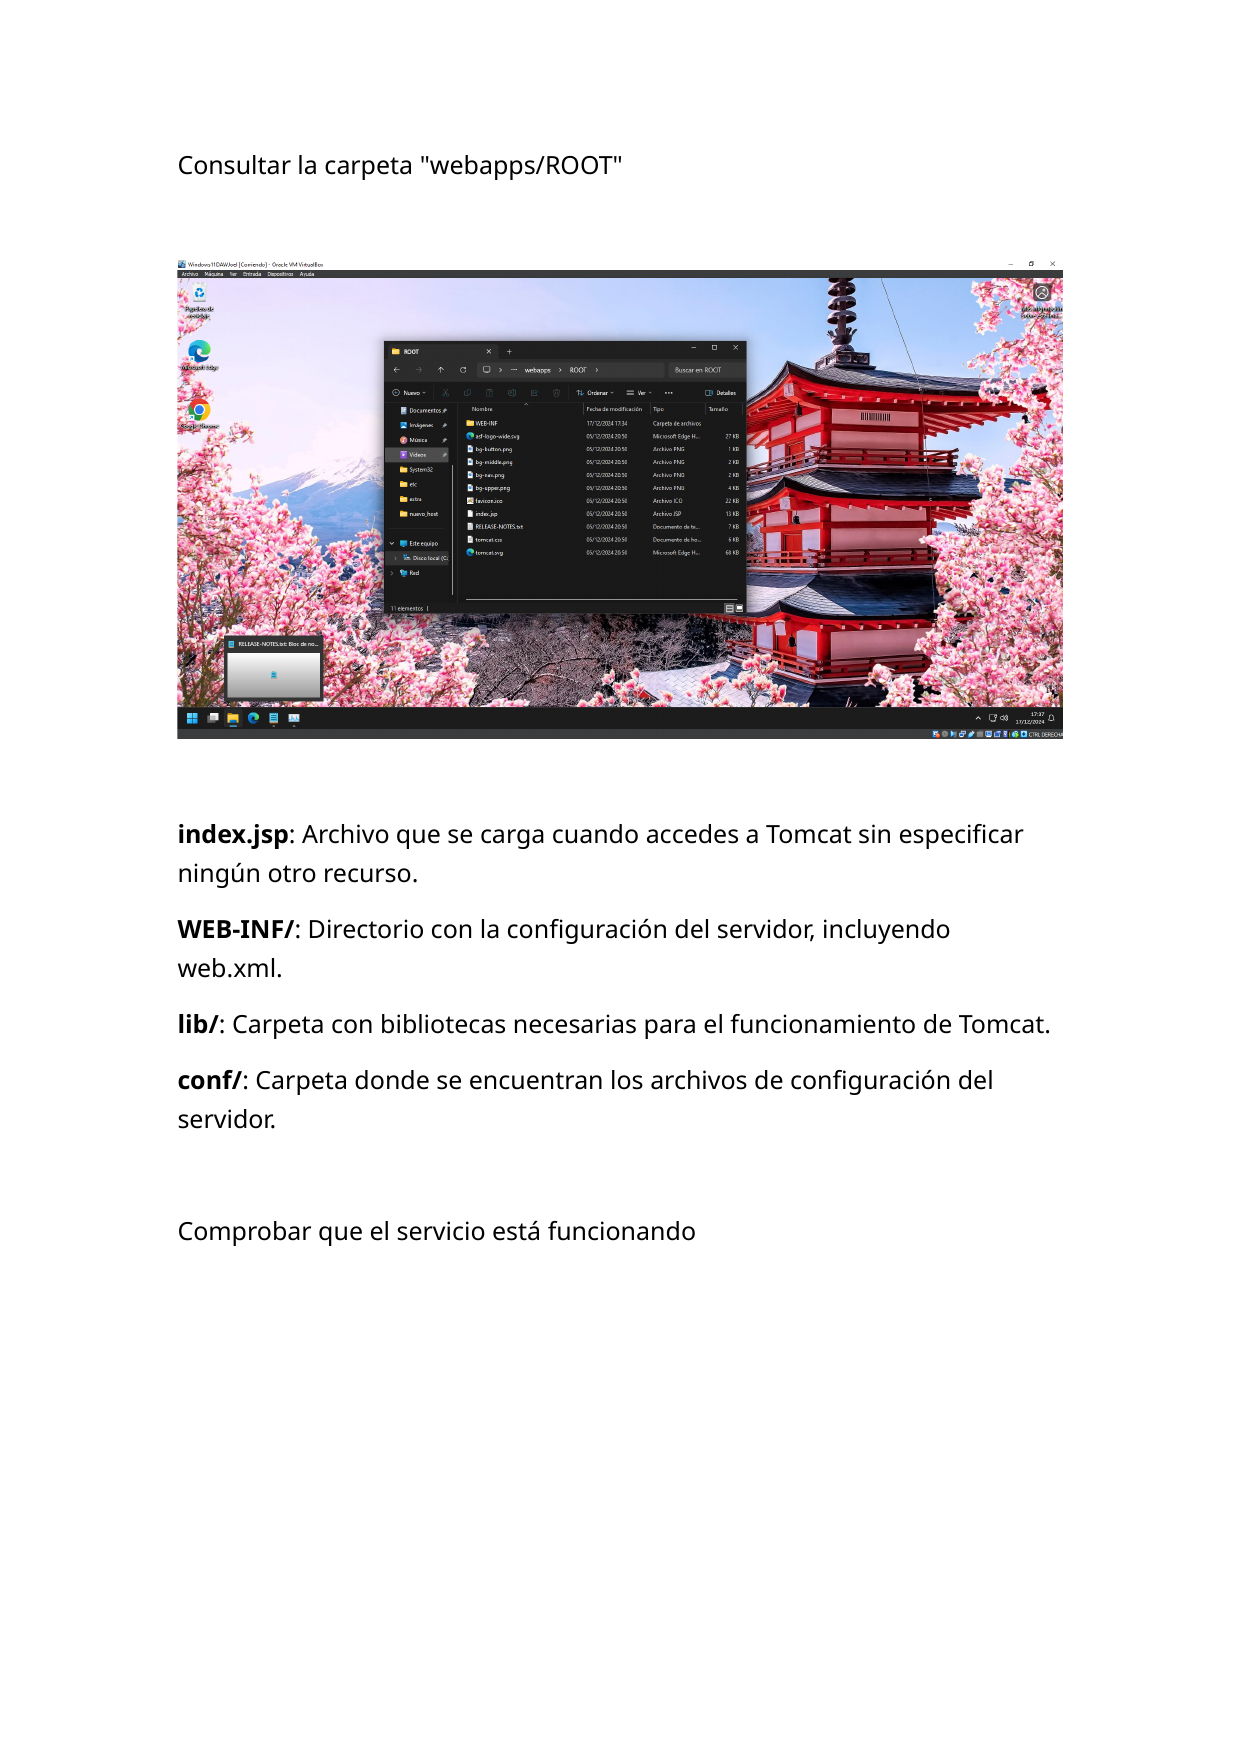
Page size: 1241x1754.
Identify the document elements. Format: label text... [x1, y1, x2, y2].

text index.jsp: Archivo que se carga cuando accedes a Tomcat sin especificar ningún otro recurso. [177, 817, 1063, 890]
picture [177, 259, 1063, 739]
text lib/: Carpeta con bibliotecas necesarias para el funcionamiento de Tomcat. [177, 1007, 1063, 1041]
text Comprobar que el servicio está funcionando [177, 1213, 1063, 1247]
text Consultar la carpeta "webapps/ROOT" [177, 148, 1063, 182]
text conf/: Carpeta donde se encuentran los archivos de configuración del servidor. [177, 1062, 1063, 1136]
text WEB-INF/: Directorio con la configuración del servidor, incluyendo web.xml. [177, 912, 1063, 985]
